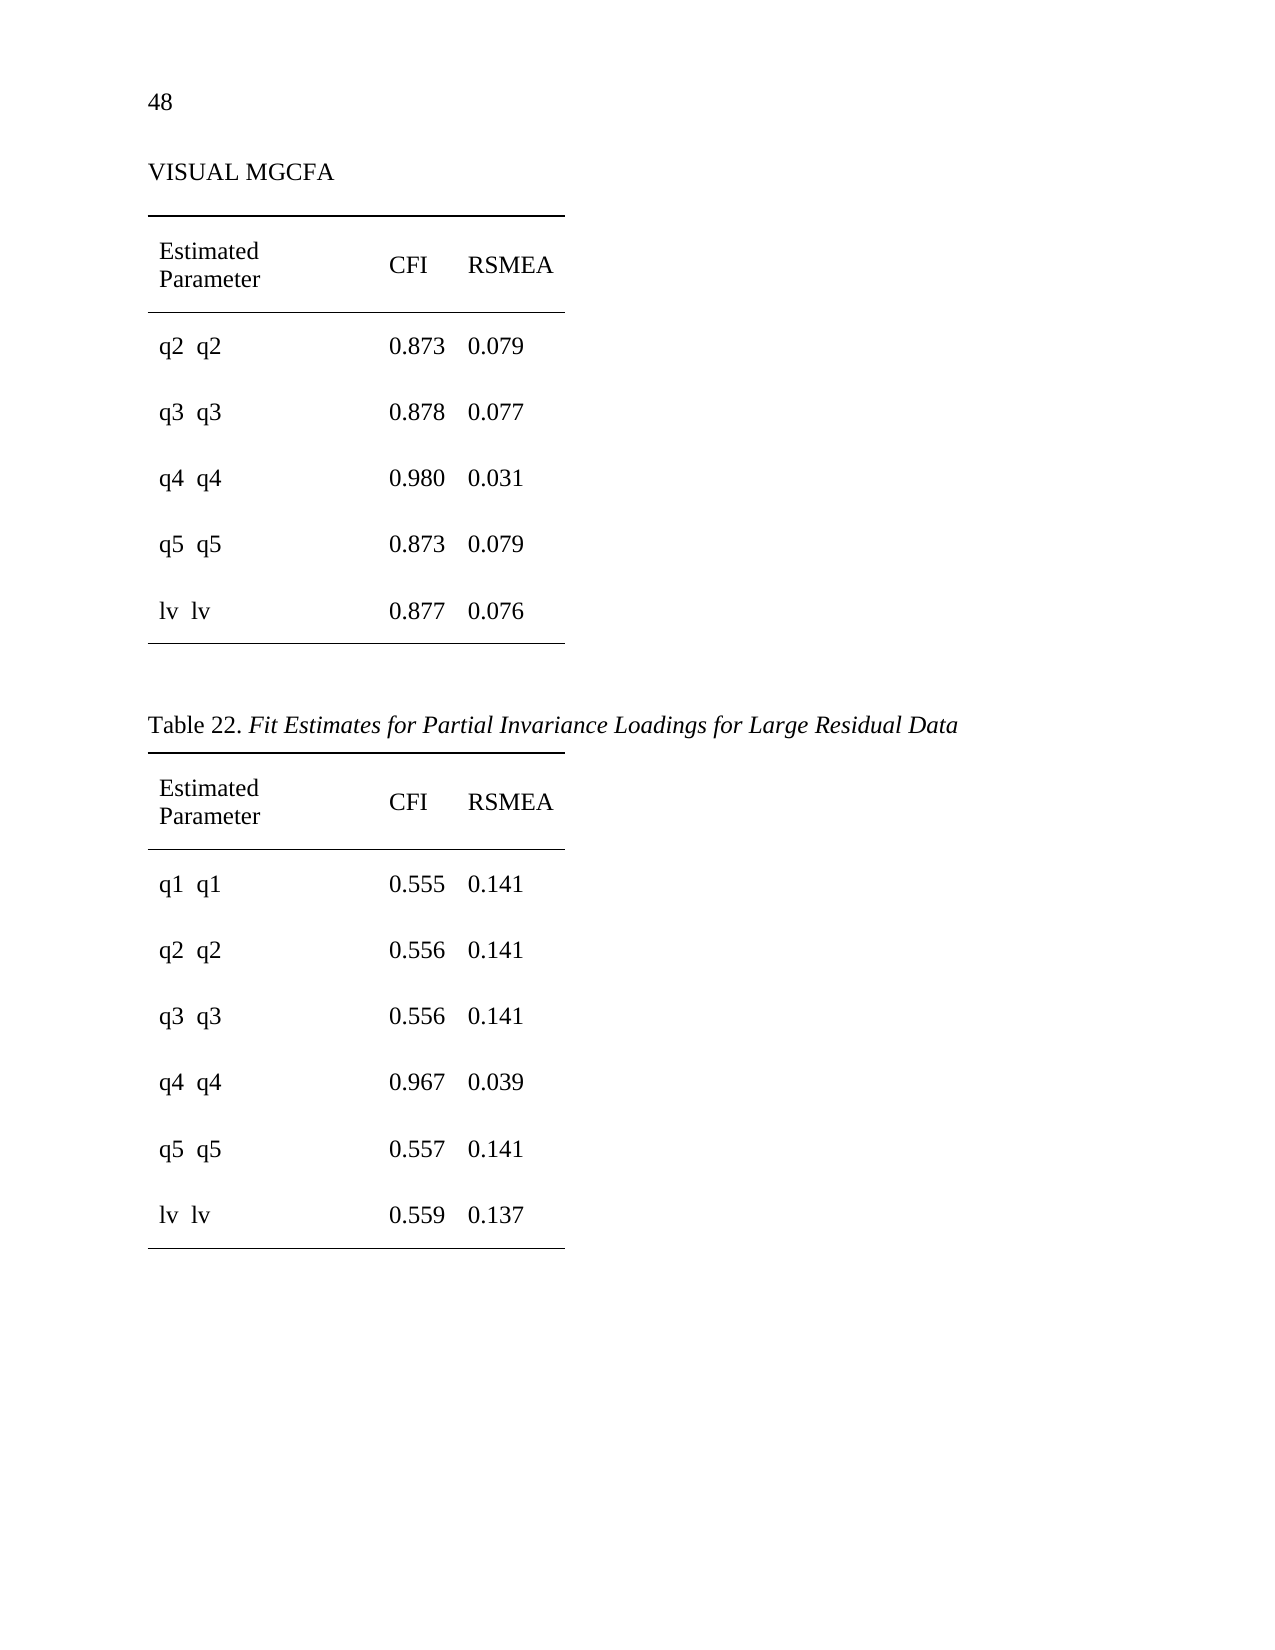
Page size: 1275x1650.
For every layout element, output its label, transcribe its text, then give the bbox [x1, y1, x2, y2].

table_cell 0.873 [378, 313, 456, 378]
table_cell q2 q2 [148, 313, 378, 378]
table_header RSMEA [456, 754, 565, 849]
table_cell 0.076 [456, 577, 565, 643]
table_cell q2 q2 [148, 916, 378, 982]
table_cell 0.141 [456, 850, 565, 916]
table_cell 0.079 [456, 313, 565, 378]
text Table 22. Fit Estimates for Partial Invariance Loadings for Large Residual Data [148, 711, 1127, 739]
table_cell 0.555 [378, 850, 456, 916]
table_cell 0.967 [378, 1049, 456, 1115]
table_cell 0.137 [456, 1181, 565, 1247]
table_cell q5 q5 [148, 511, 378, 577]
table_cell 0.079 [456, 511, 565, 577]
table_cell 0.878 [378, 378, 456, 444]
table_cell 0.556 [378, 916, 456, 982]
table_cell lv lv [148, 577, 378, 643]
table_header Estimated Parameter [148, 217, 378, 312]
table_cell 0.980 [378, 445, 456, 511]
table_header CFI [378, 217, 456, 312]
table_cell 0.557 [378, 1115, 456, 1181]
table_header Estimated Parameter [148, 754, 378, 849]
table_cell q4 q4 [148, 445, 378, 511]
table_cell q3 q3 [148, 983, 378, 1049]
table_cell 0.077 [456, 378, 565, 444]
table_cell 0.141 [456, 983, 565, 1049]
table_cell 0.141 [456, 916, 565, 982]
table_cell q4 q4 [148, 1049, 378, 1115]
table_cell 0.031 [456, 445, 565, 511]
table_cell 0.039 [456, 1049, 565, 1115]
table_cell 0.873 [378, 511, 456, 577]
table_header CFI [378, 754, 456, 849]
table_header RSMEA [456, 217, 565, 312]
table_cell q5 q5 [148, 1115, 378, 1181]
table_cell 0.559 [378, 1181, 456, 1247]
table_cell q1 q1 [148, 850, 378, 916]
table_cell 0.556 [378, 983, 456, 1049]
table_cell q3 q3 [148, 378, 378, 444]
table_cell 0.141 [456, 1115, 565, 1181]
table_cell 0.877 [378, 577, 456, 643]
table_cell lv lv [148, 1181, 378, 1247]
